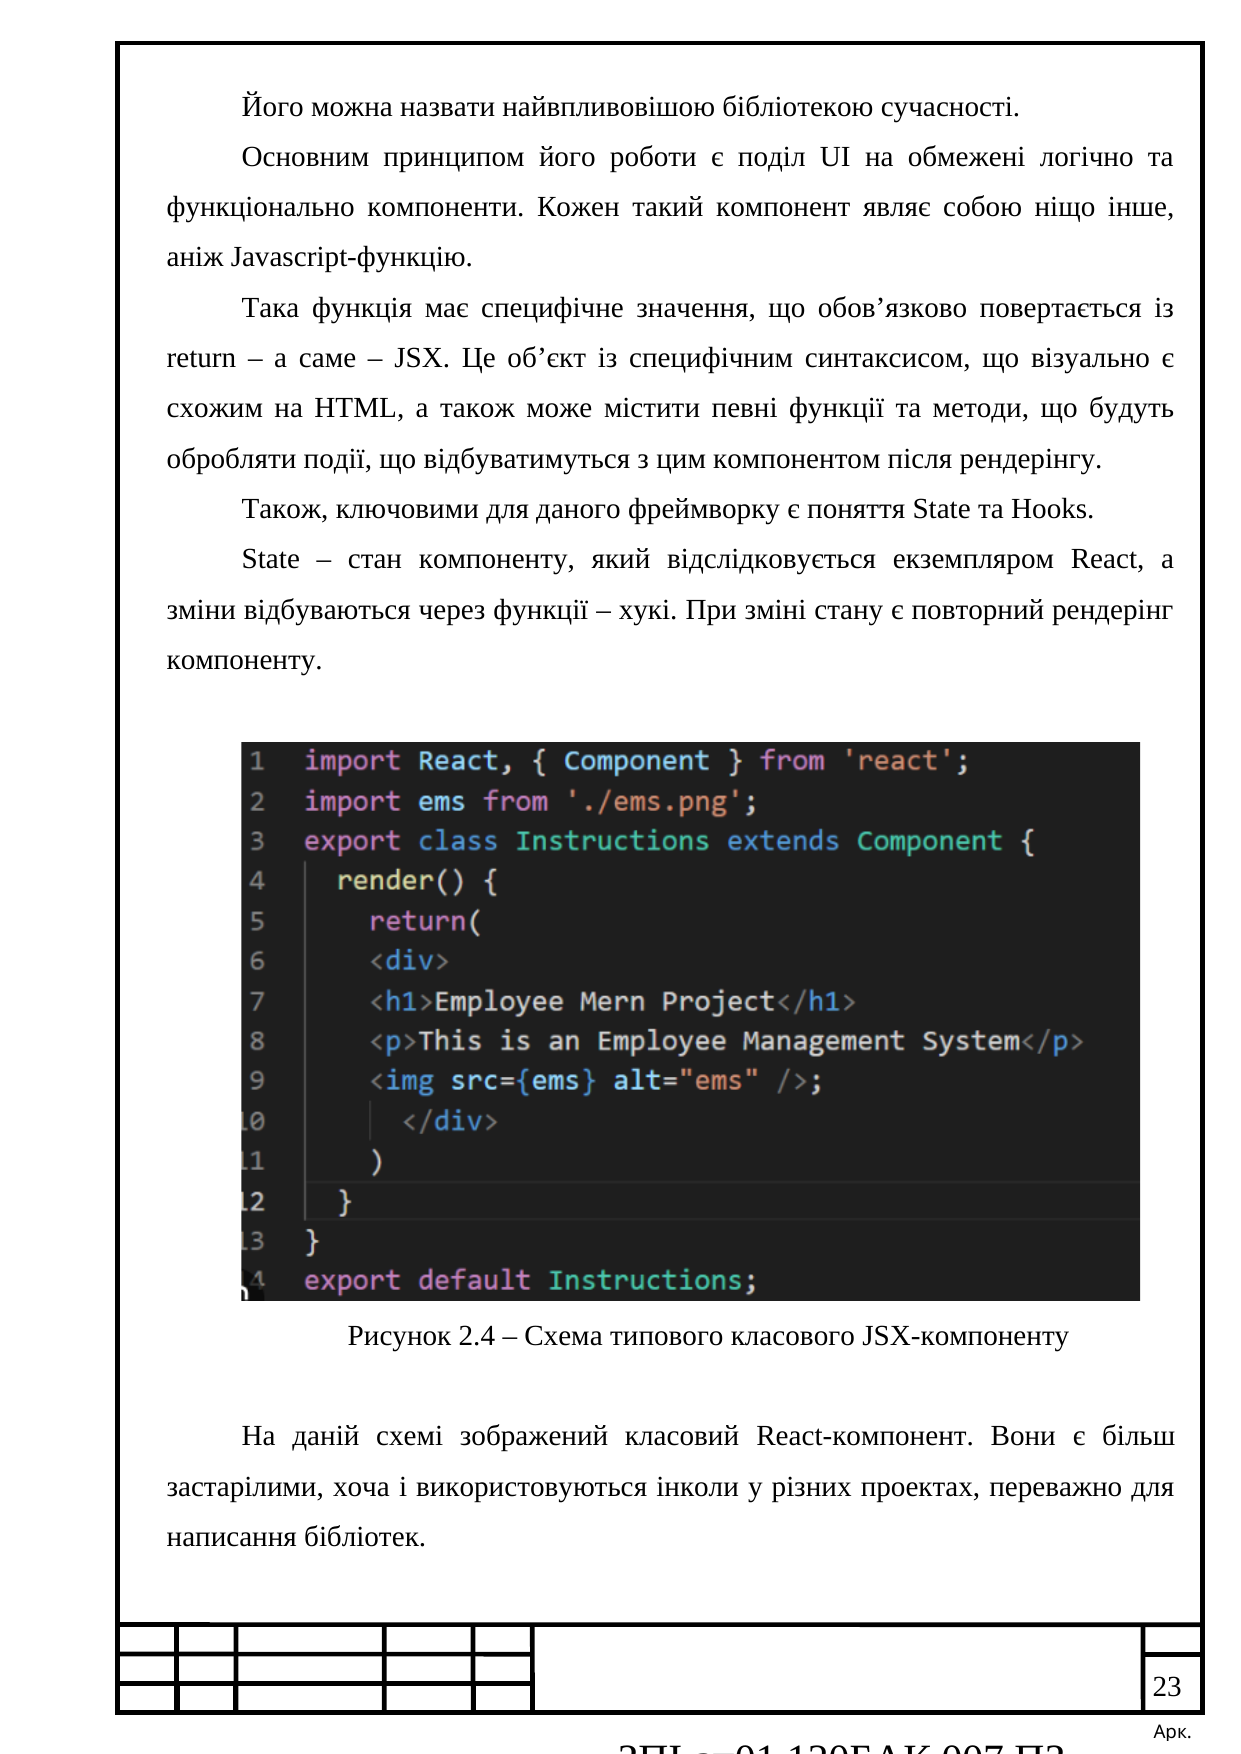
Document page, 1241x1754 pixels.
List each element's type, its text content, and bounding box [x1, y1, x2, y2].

text Основним принципом його роботи є поділ UI на обмежені логічно та функціонально компоненти. Кожен такий компонент являє собою ніщо інше, аніж Javascript-функцію. [166, 139, 1175, 273]
text State – стан компоненту, який відслідковується екземпляром React, а зміни відбуваються через функції – хукі. При зміні стану є повторний рендерінг компоненту. [166, 541, 1175, 676]
text На даній схемі зображений класовий React-компонент. Вони є більш застарілими, хоча і використовуються інколи у різних проектах, переважно для написання бібліотек. [166, 1418, 1175, 1553]
text Також, ключовими для даного фреймворку є поняття State та Hooks. [166, 491, 1175, 525]
text Його можна назвати найвпливовішою бібліотекою сучасності. [166, 89, 1175, 122]
text Рисунок 2.4 – Схема типового класового JSX-компоненту [166, 1318, 1175, 1351]
text Така функція має специфічне значення, що обов’язково повертається із return – а саме – JSX. Це об’єкт із специфічним синтаксисом, що візуально є схожим на HTML, а також може містити певні функції та методи, що будуть обробляти події, що відбуватимуться з цим компонентом після рендерінгу. [166, 290, 1175, 474]
picture [241, 742, 1141, 1301]
